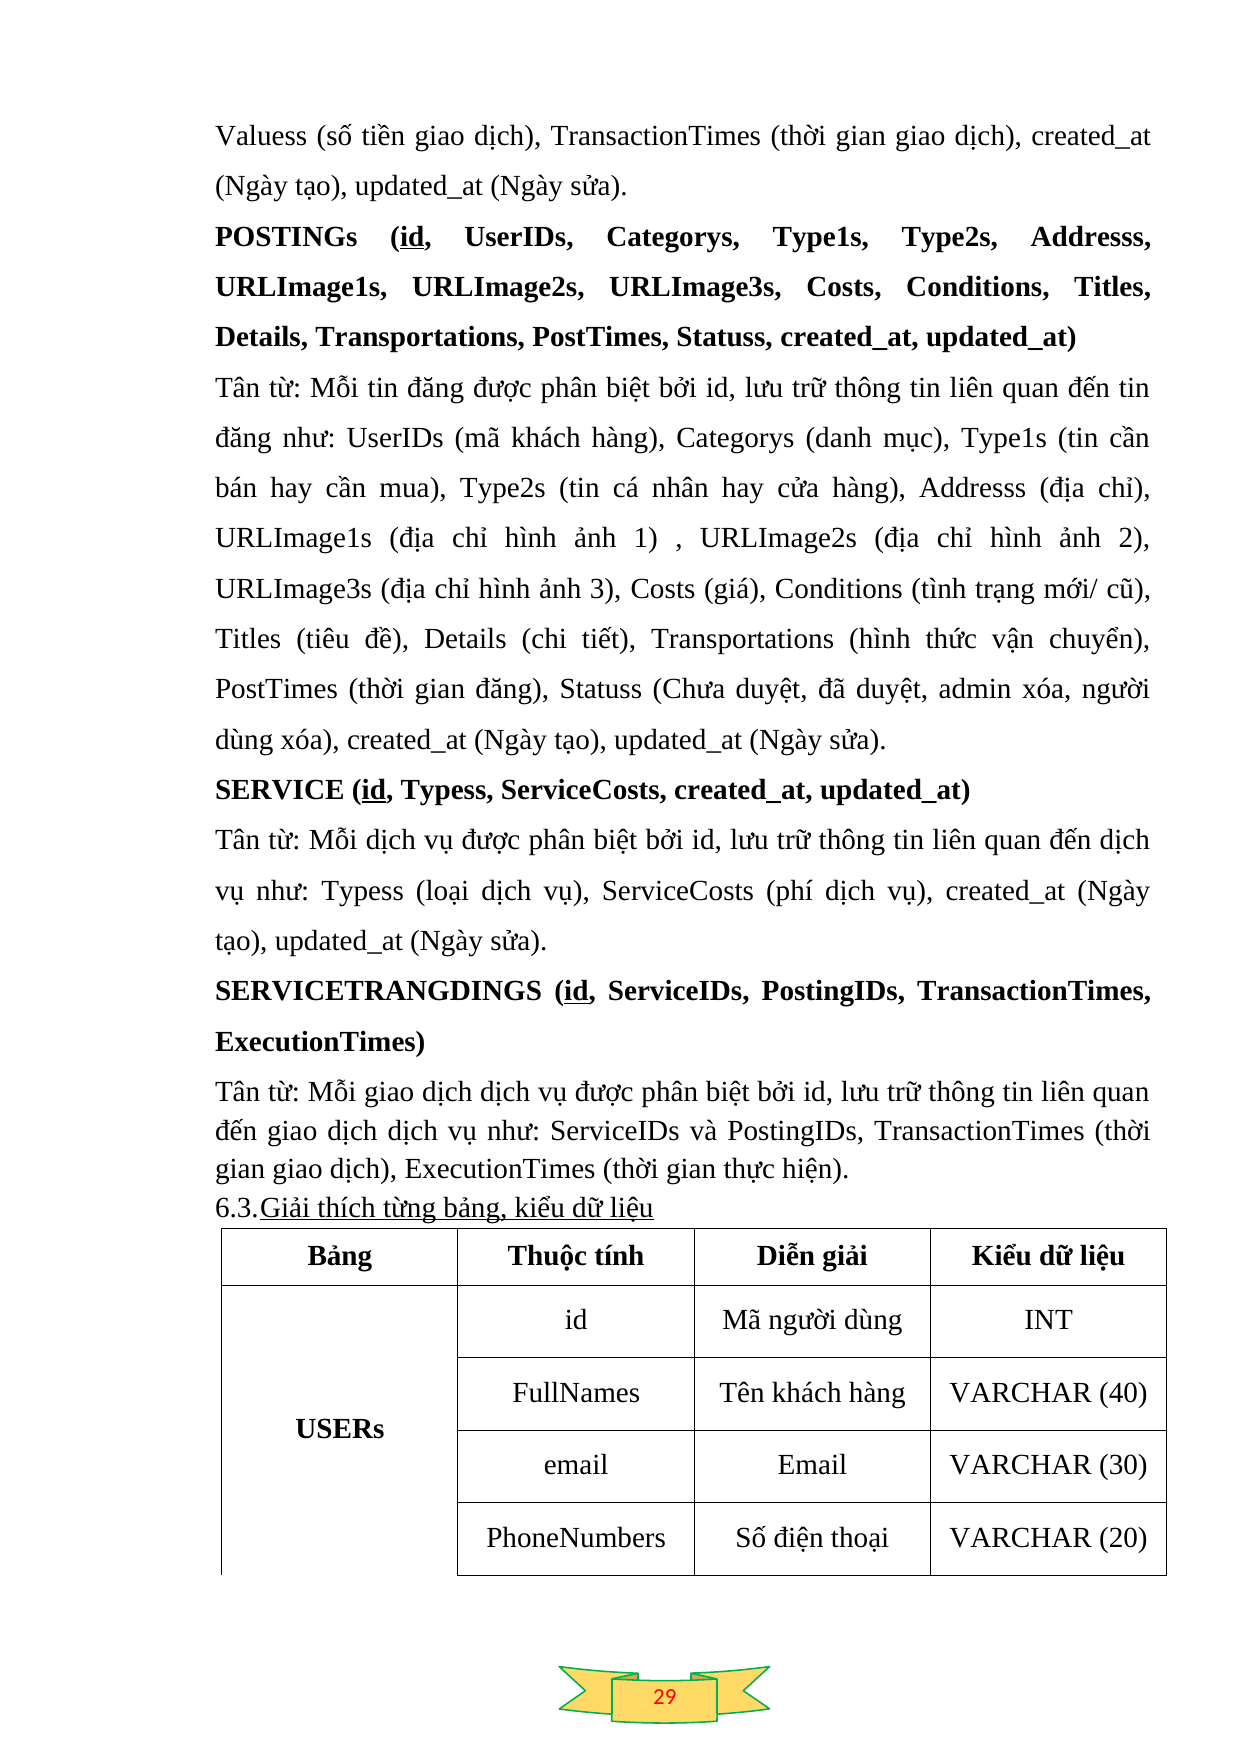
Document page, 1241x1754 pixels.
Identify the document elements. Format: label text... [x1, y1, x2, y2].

table_cell PhoneNumbers [458, 1503, 694, 1574]
table_cell VARCHAR (20) [931, 1503, 1166, 1574]
text Tân từ: Mỗi giao dịch dịch vụ được phân biệt bởi id, lưu trữ thông tin liên quan đến giao dịch dịch vụ như: ServiceIDs và PostingIDs, TransactionTimes (thời gian giao dịch), ExecutionTimes (thời gian thực hiện). [215, 1074, 1152, 1185]
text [215, 118, 1152, 202]
table_cell Tên khách hàng [695, 1358, 930, 1429]
table_cell VARCHAR (30) [931, 1431, 1166, 1502]
table_cell USERs [222, 1286, 457, 1574]
table_cell Số điện thoại [695, 1503, 930, 1574]
table_cell id [458, 1286, 694, 1357]
table_cell VARCHAR (40) [931, 1358, 1166, 1429]
table_cell INT [931, 1286, 1166, 1357]
text SERVICETRANGDINGS (id, ServiceIDs, PostingIDs, TransactionTimes, ExecutionTimes) [215, 973, 1152, 1057]
table_cell FullNames [458, 1358, 694, 1429]
text Tân từ: Mỗi dịch vụ được phân biệt bởi id, lưu trữ thông tin liên quan đến dịch vụ như: Typess (loại dịch vụ), ServiceCosts (phí dịch vụ), created_at (Ngày tạo), updated_at (Ngày sửa). [215, 822, 1152, 957]
text SERVICE (id, Typess, ServiceCosts, created_at, updated_at) [215, 772, 1152, 806]
table_header Thuộc tính [458, 1229, 694, 1284]
text Tân từ: Mỗi tin đăng được phân biệt bởi id, lưu trữ thông tin liên quan đến tin đăng như: UserIDs (mã khách hàng), Categorys (danh mục), Type1s (tin cần bán hay cần mua), Type2s (tin cá nhân hay cửa hàng), Addresss (địa chỉ), URLImage1s (địa chỉ hình ảnh 1) , URLImage2s (địa chỉ hình ảnh 2), URLImage3s (địa chỉ hình ảnh 3), Costs (giá), Conditions (tình trạng mới/ cũ), Titles (tiêu đề), Details (chi tiết), Transportations (hình thức vận chuyển), PostTimes (thời gian đăng), Statuss (Chưa duyệt, đã duyệt, admin xóa, người dùng xóa), created_at (Ngày tạo), updated_at (Ngày sửa). [215, 370, 1152, 755]
text POSTINGs (id, UserIDs, Categorys, Type1s, Type2s, Addresss, URLImage1s, URLImage2s, URLImage3s, Costs, Conditions, Titles, Details, Transportations, PostTimes, Statuss, created_at, updated_at) [215, 219, 1152, 353]
table_cell Email [695, 1431, 930, 1502]
table_cell email [458, 1431, 694, 1502]
table_header Diễn giải [695, 1229, 930, 1284]
table_header Bảng [222, 1229, 457, 1284]
table_header Kiểu dữ liệu [931, 1229, 1166, 1284]
table_cell Mã người dùng [695, 1286, 930, 1357]
list Giải thích từng bảng, kiểu dữ liệu [215, 1190, 1152, 1223]
